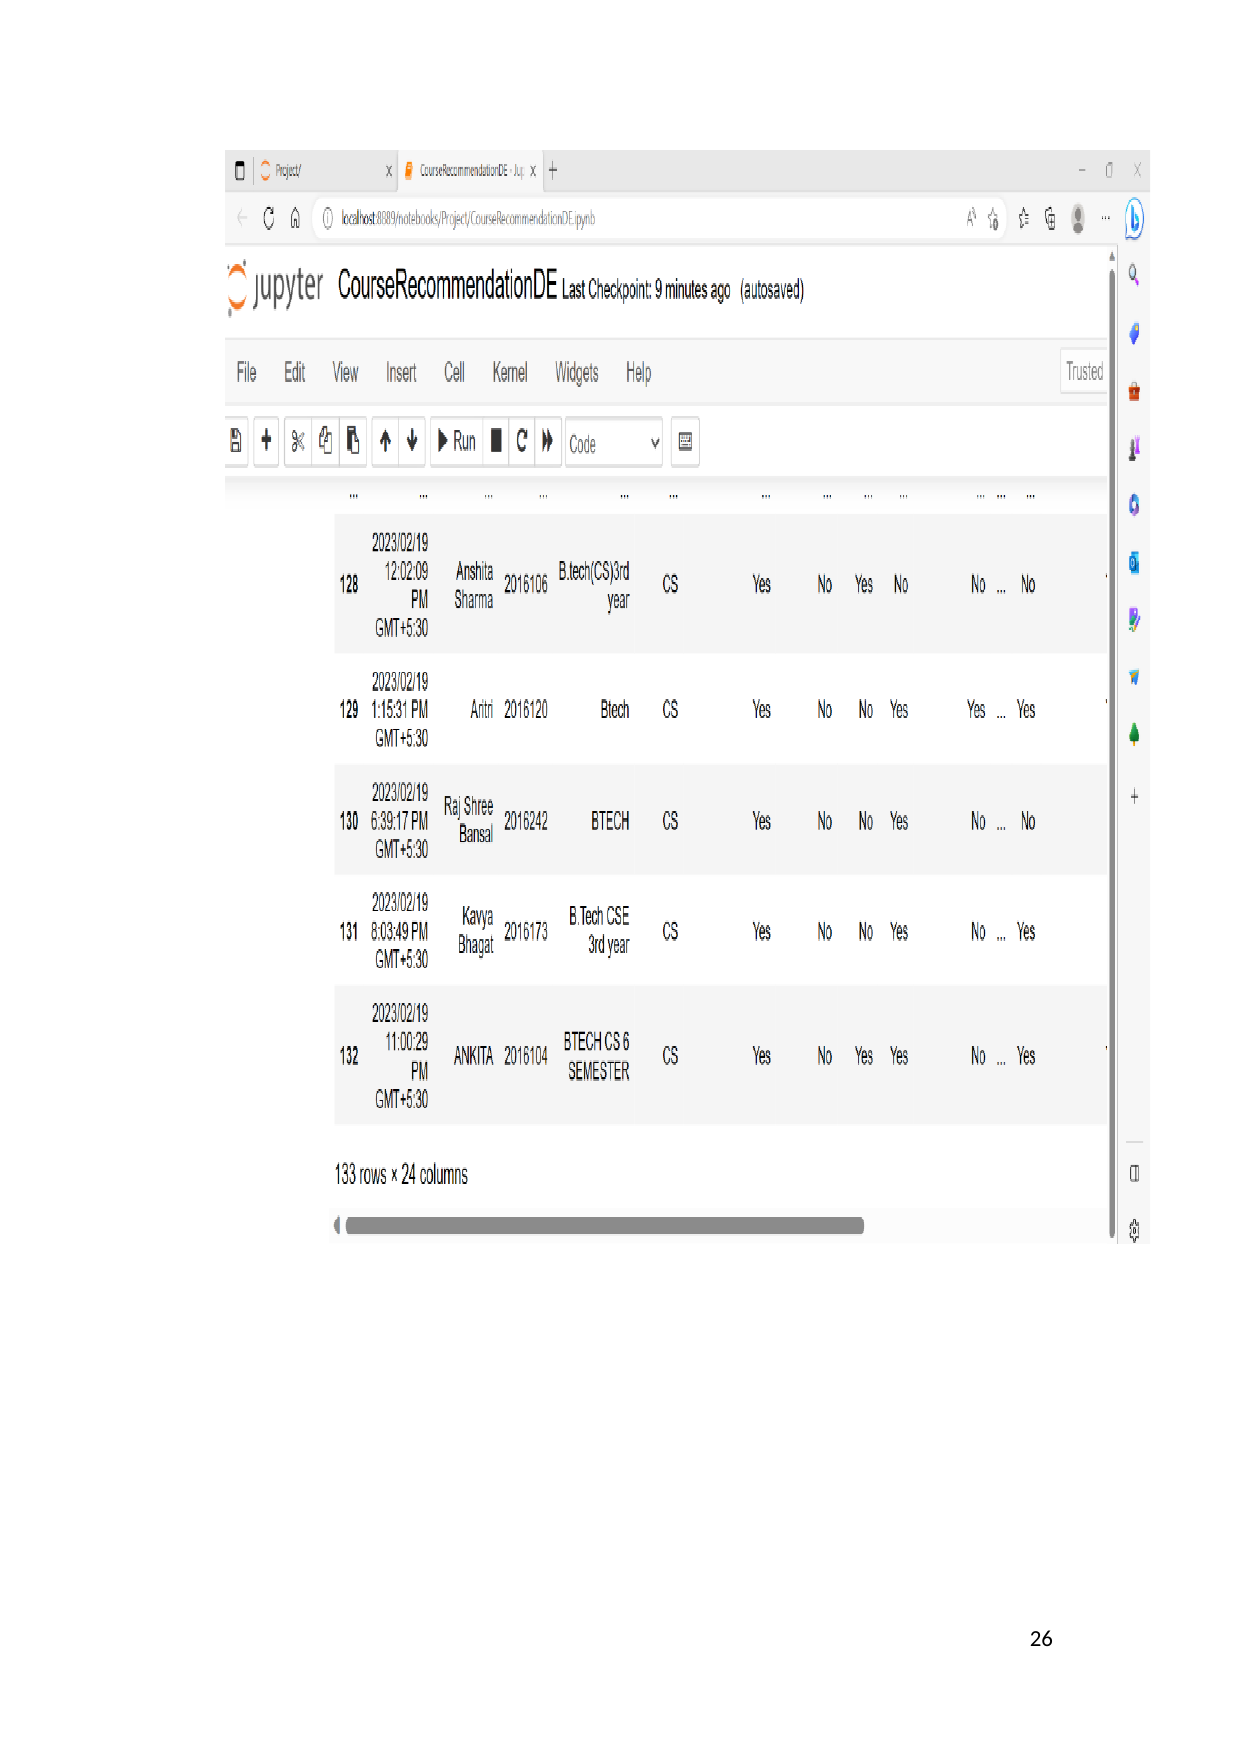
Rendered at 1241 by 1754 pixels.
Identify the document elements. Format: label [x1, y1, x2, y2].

picture [225, 150, 1150, 1244]
